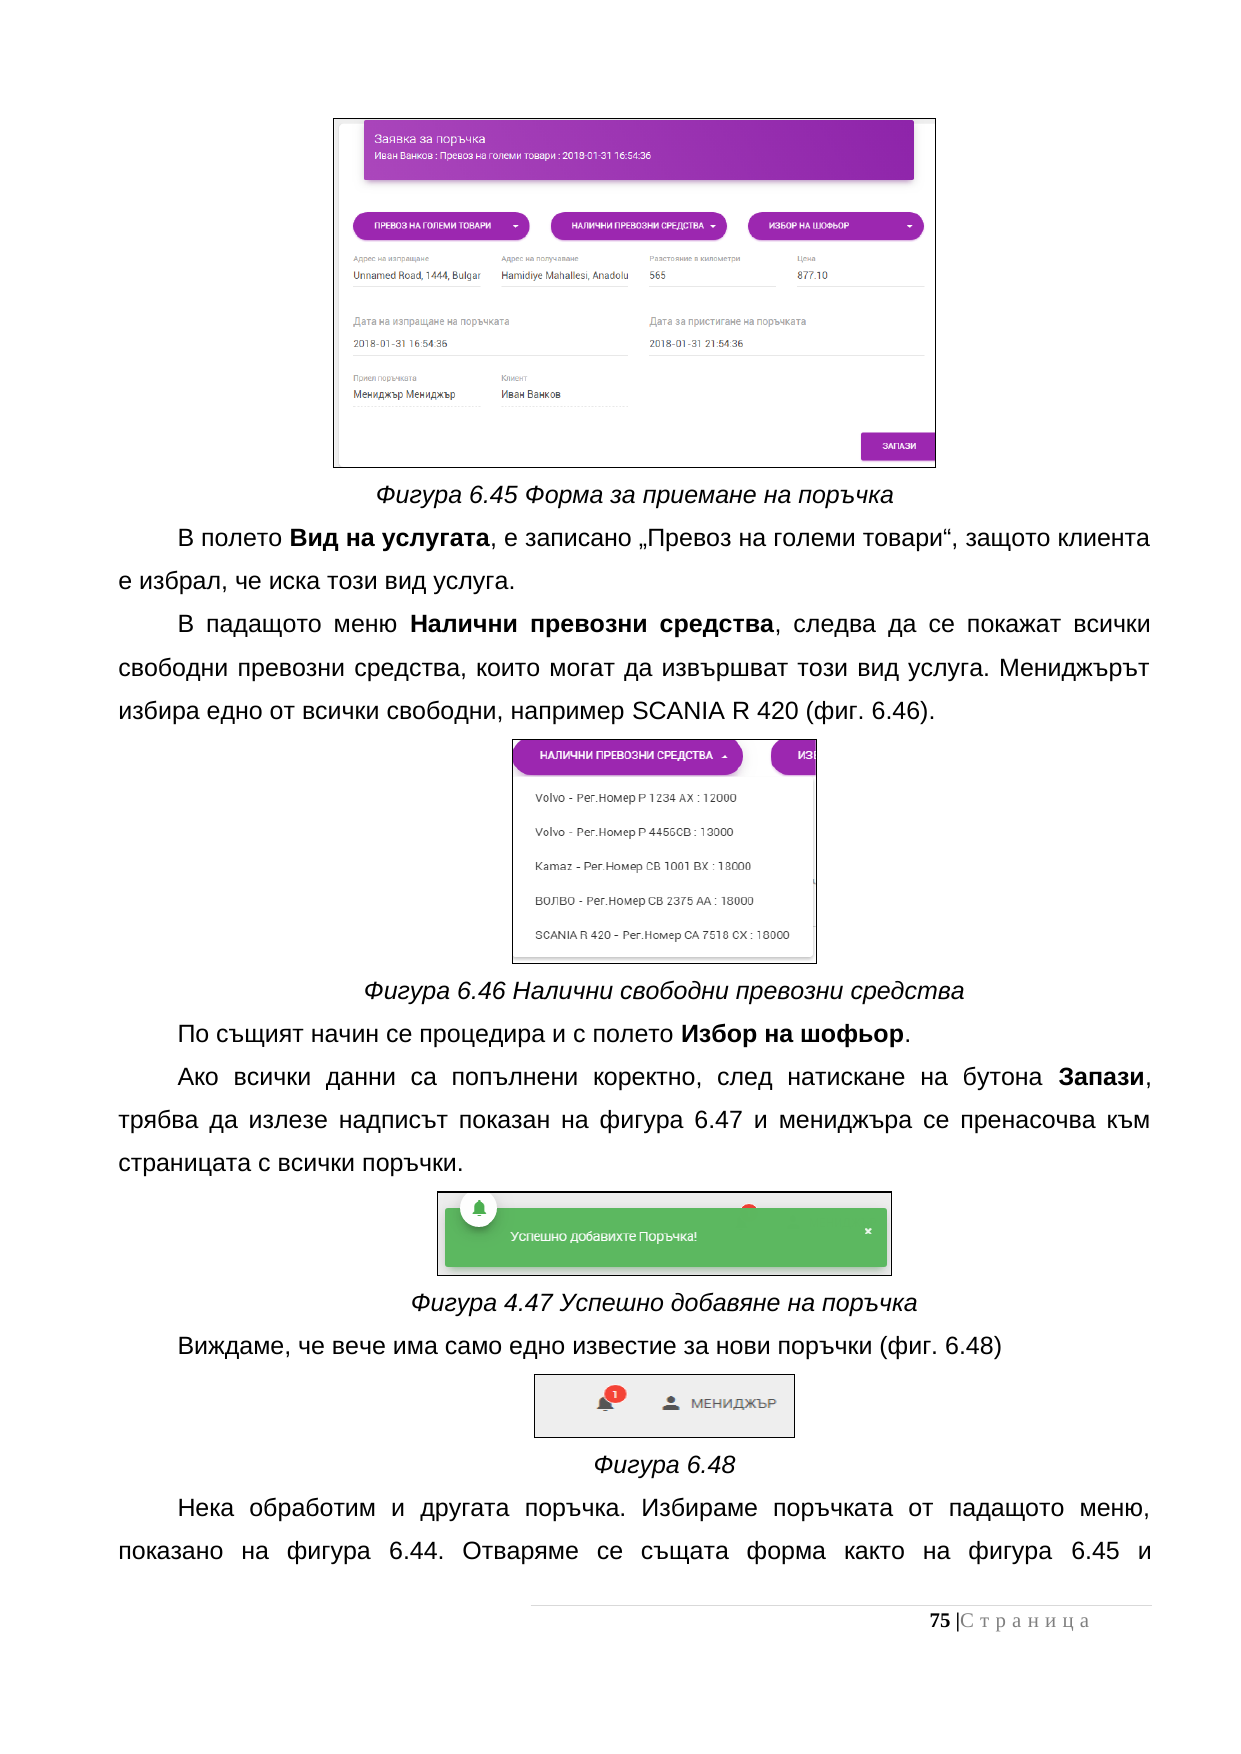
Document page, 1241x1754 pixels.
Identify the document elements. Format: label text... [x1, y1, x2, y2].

list По същият начин се процедира и с полето Избор на шофьор. [118, 1019, 1152, 1048]
list Фигура 6.48 [118, 1450, 1152, 1479]
picture [535, 1375, 794, 1437]
list Фигура 6.46 Налични свободни превозни средства [118, 976, 1152, 1004]
list В полето Вид на услугата, е записано „Превоз на големи товари“, защото клиента е избрал, че иска този вид услуга. [118, 523, 1152, 595]
picture [334, 119, 935, 467]
list Фигура 6.45 Форма за приемане на поръчка [118, 480, 1152, 509]
list Виждаме, че вече има само едно известие за нови поръчки (фиг. 6.48) [118, 1331, 1152, 1360]
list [118, 1493, 1152, 1565]
list В падащото меню Налични превозни средства, следва да се покажат всички свободни превозни средства, които могат да извършват този вид услуга. Мениджърът избира едно от всички свободни, например SCANIA R 420 (фиг. 6.46). [118, 609, 1152, 724]
list Фигура 4.47 Успешно добавяне на поръчка [118, 1288, 1152, 1317]
list Ако всички данни са попълнени коректно, след натискане на бутона Запази, трябва да излезе надписът показан на фигура 6.47 и мениджъра се пренасочва към страницата с всички поръчки. [118, 1062, 1152, 1177]
picture [513, 740, 816, 963]
picture [438, 1193, 891, 1275]
